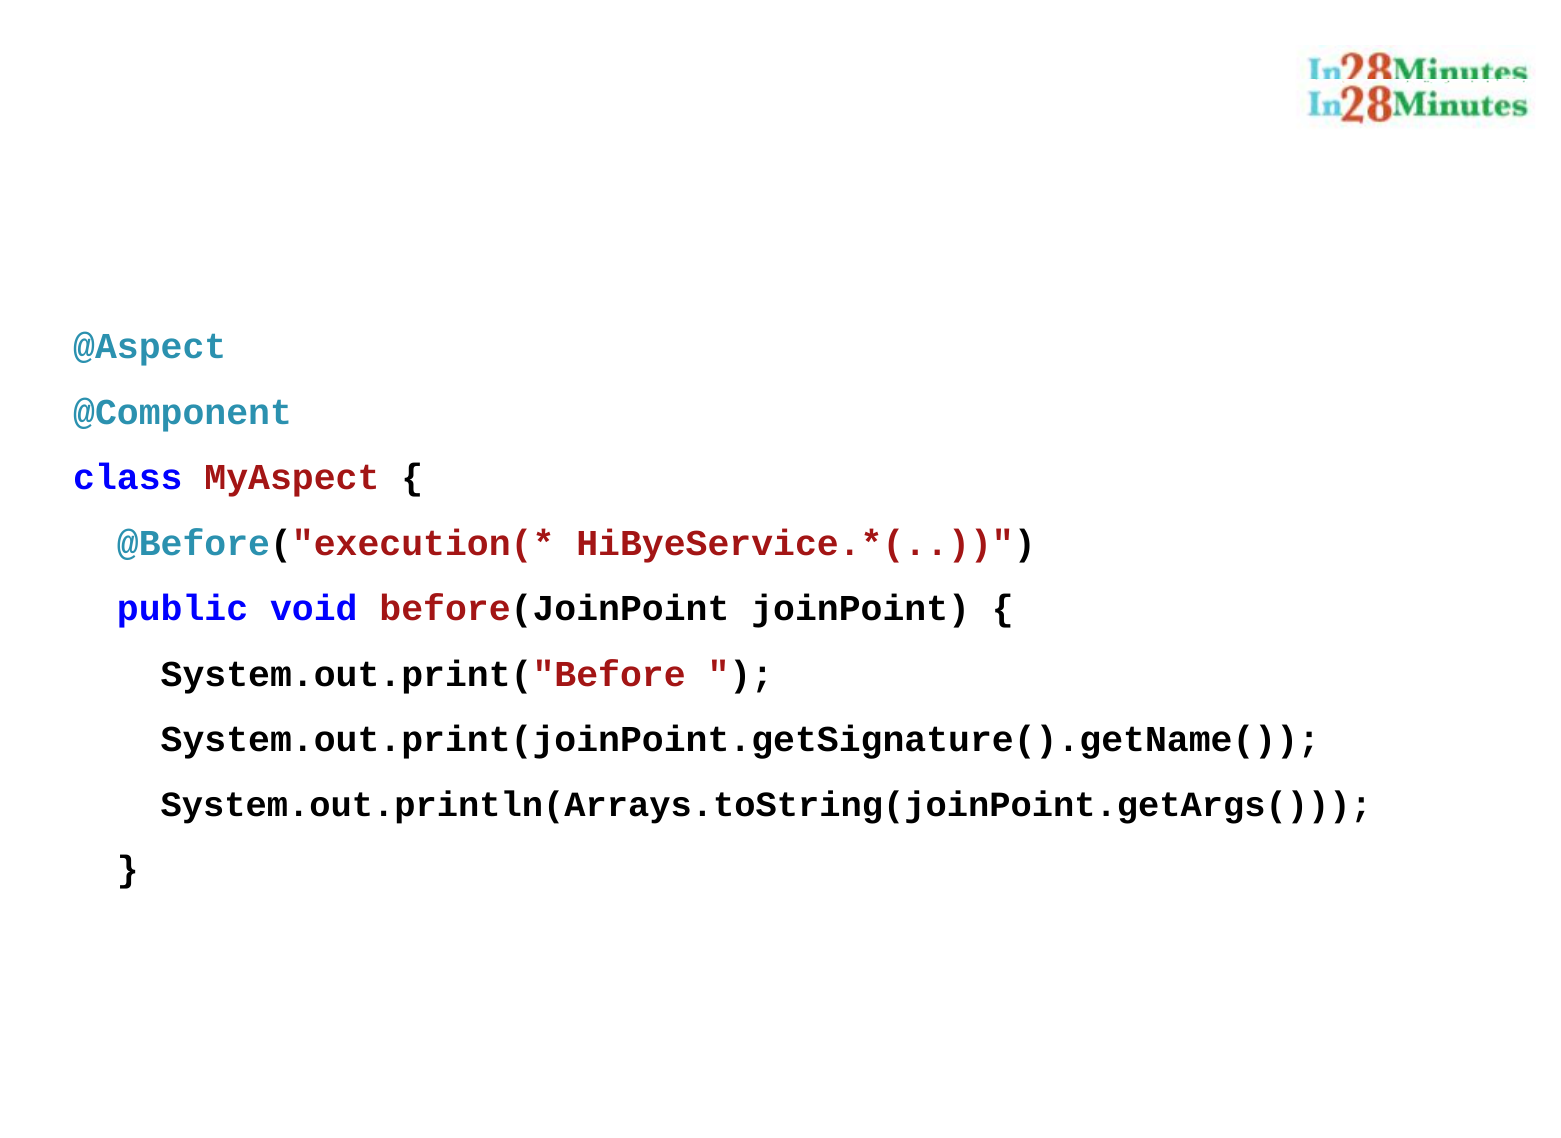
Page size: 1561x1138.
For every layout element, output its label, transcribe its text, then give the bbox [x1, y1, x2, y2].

text @Component [73, 394, 1489, 435]
text public void before(JoinPoint joinPoint) { [117, 590, 1489, 632]
text System.out.println(Arrays.toString(joinPoint.getArgs())); [160, 786, 1489, 827]
text } [117, 851, 1489, 892]
text class MyAspect { [73, 459, 1489, 501]
text System.out.print("Before "); [160, 656, 1489, 697]
picture [1272, 45, 1536, 212]
text System.out.print(joinPoint.getSignature().getName()); [160, 721, 1489, 762]
text @Aspect [73, 328, 1489, 370]
text @Before("execution(* HiByeService.*(..))") [117, 525, 1489, 566]
